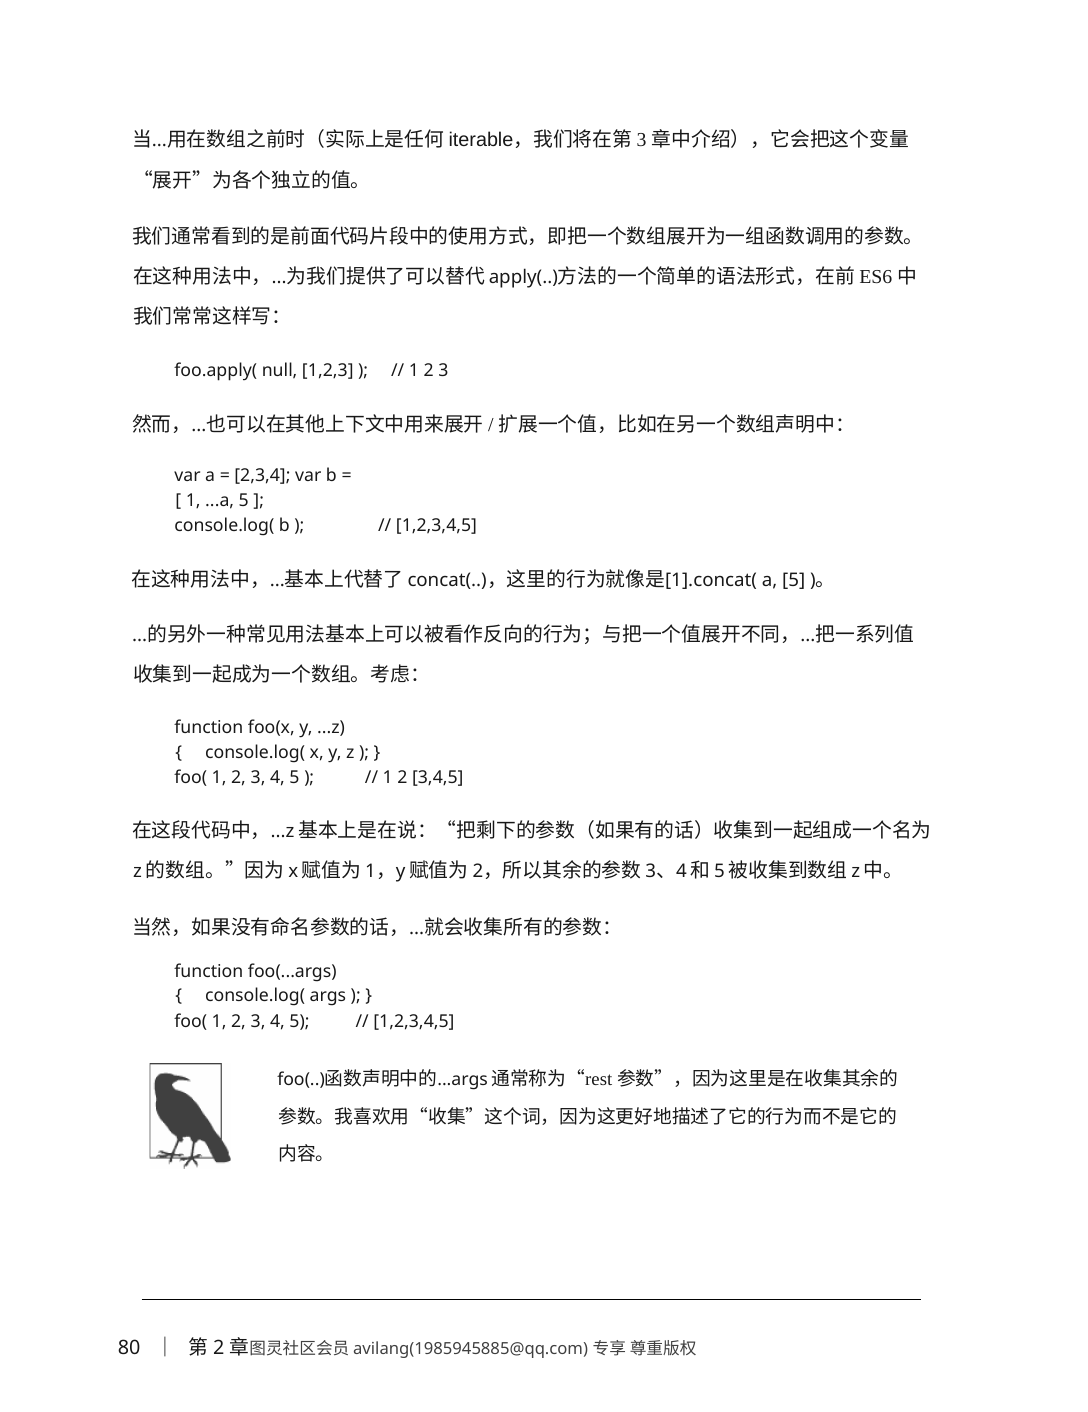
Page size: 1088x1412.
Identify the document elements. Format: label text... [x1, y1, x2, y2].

text foo(..)函数声明中的...args通常称为“rest 参数”，因为这里是在收集其余的参数。我喜欢用“收集”这个词，因为这更好地描述了它的行为而不是它的内容。 [231, 1064, 911, 1166]
text 在这种用法中，...基本上代替了concat(..)，这里的行为就像是[1].concat( a, [5] )。 [131, 563, 932, 592]
text 当然，如果没有命名参数的话，...就会收集所有的参数： [132, 911, 932, 940]
text 然而，...也可以在其他上下文中用来展开 / 扩展一个值，比如在另一个数组声明中： [132, 408, 932, 437]
text 在这段代码中，...z基本上是在说：“把剩下的参数（如果有的话）收集到一起组成一个名为z的数组。”因为x赋值为1，y赋值为2，所以其余的参数3、4和5被收集到数组z中。 [132, 814, 932, 883]
text foo( 1, 2, 3, 4, 5); // [1,2,3,4,5] [174, 1008, 744, 1032]
text foo( 1, 2, 3, 4, 5 ); // 1 2 [3,4,5] [174, 765, 744, 789]
picture [149, 1063, 231, 1169]
text function foo(...args) { console.log( args ); } [174, 958, 408, 1007]
text foo.apply( null, [1,2,3] ); // 1 2 3 [174, 357, 744, 381]
text console.log( b ); // [1,2,3,4,5] [174, 513, 744, 537]
text 我们通常看到的是前面代码片段中的使用方式，即把一个数组展开为一组函数调用的参数。在这种用法中，...为我们提供了可以替代apply(..)方法的一个简单的语法形式，在前 ES6 中我们常常这样写： [132, 220, 932, 330]
text var a = [2,3,4]; var b = [ 1, ...a, 5 ]; [174, 463, 389, 512]
text ...的另外一种常见用法基本上可以被看作反向的行为；与把一个值展开不同，...把一系列值收集到一起成为一个数组。考虑： [132, 618, 932, 687]
text function foo(x, y, ...z) { console.log( x, y, z ); } [174, 715, 425, 764]
text 当...用在数组之前时（实际上是任何 iterable，我们将在第 3 章中介绍），它会把这个变量“展开”为各个独立的值。 [132, 124, 932, 193]
